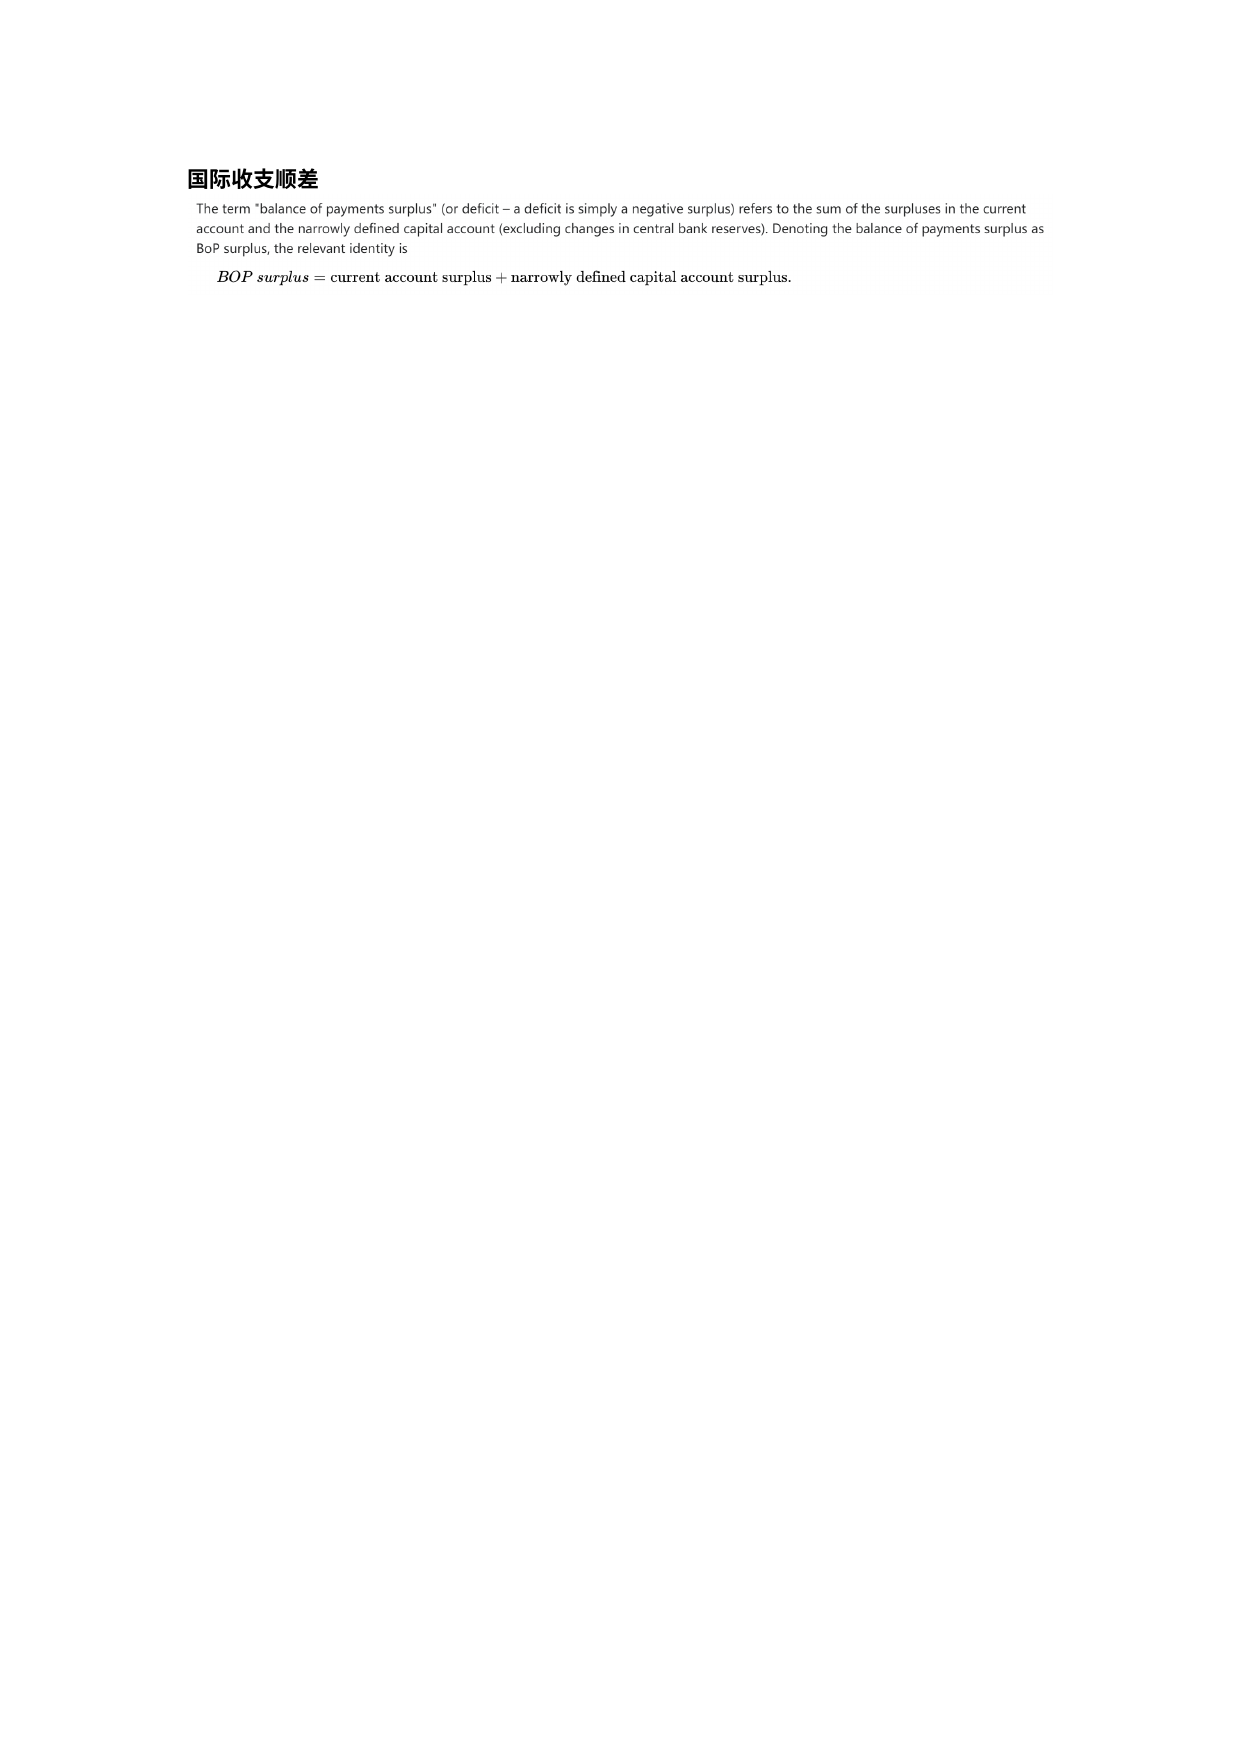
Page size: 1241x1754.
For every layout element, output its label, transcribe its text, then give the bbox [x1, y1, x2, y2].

picture [187, 194, 1053, 295]
text 国际收支顺差 [187, 162, 1053, 194]
